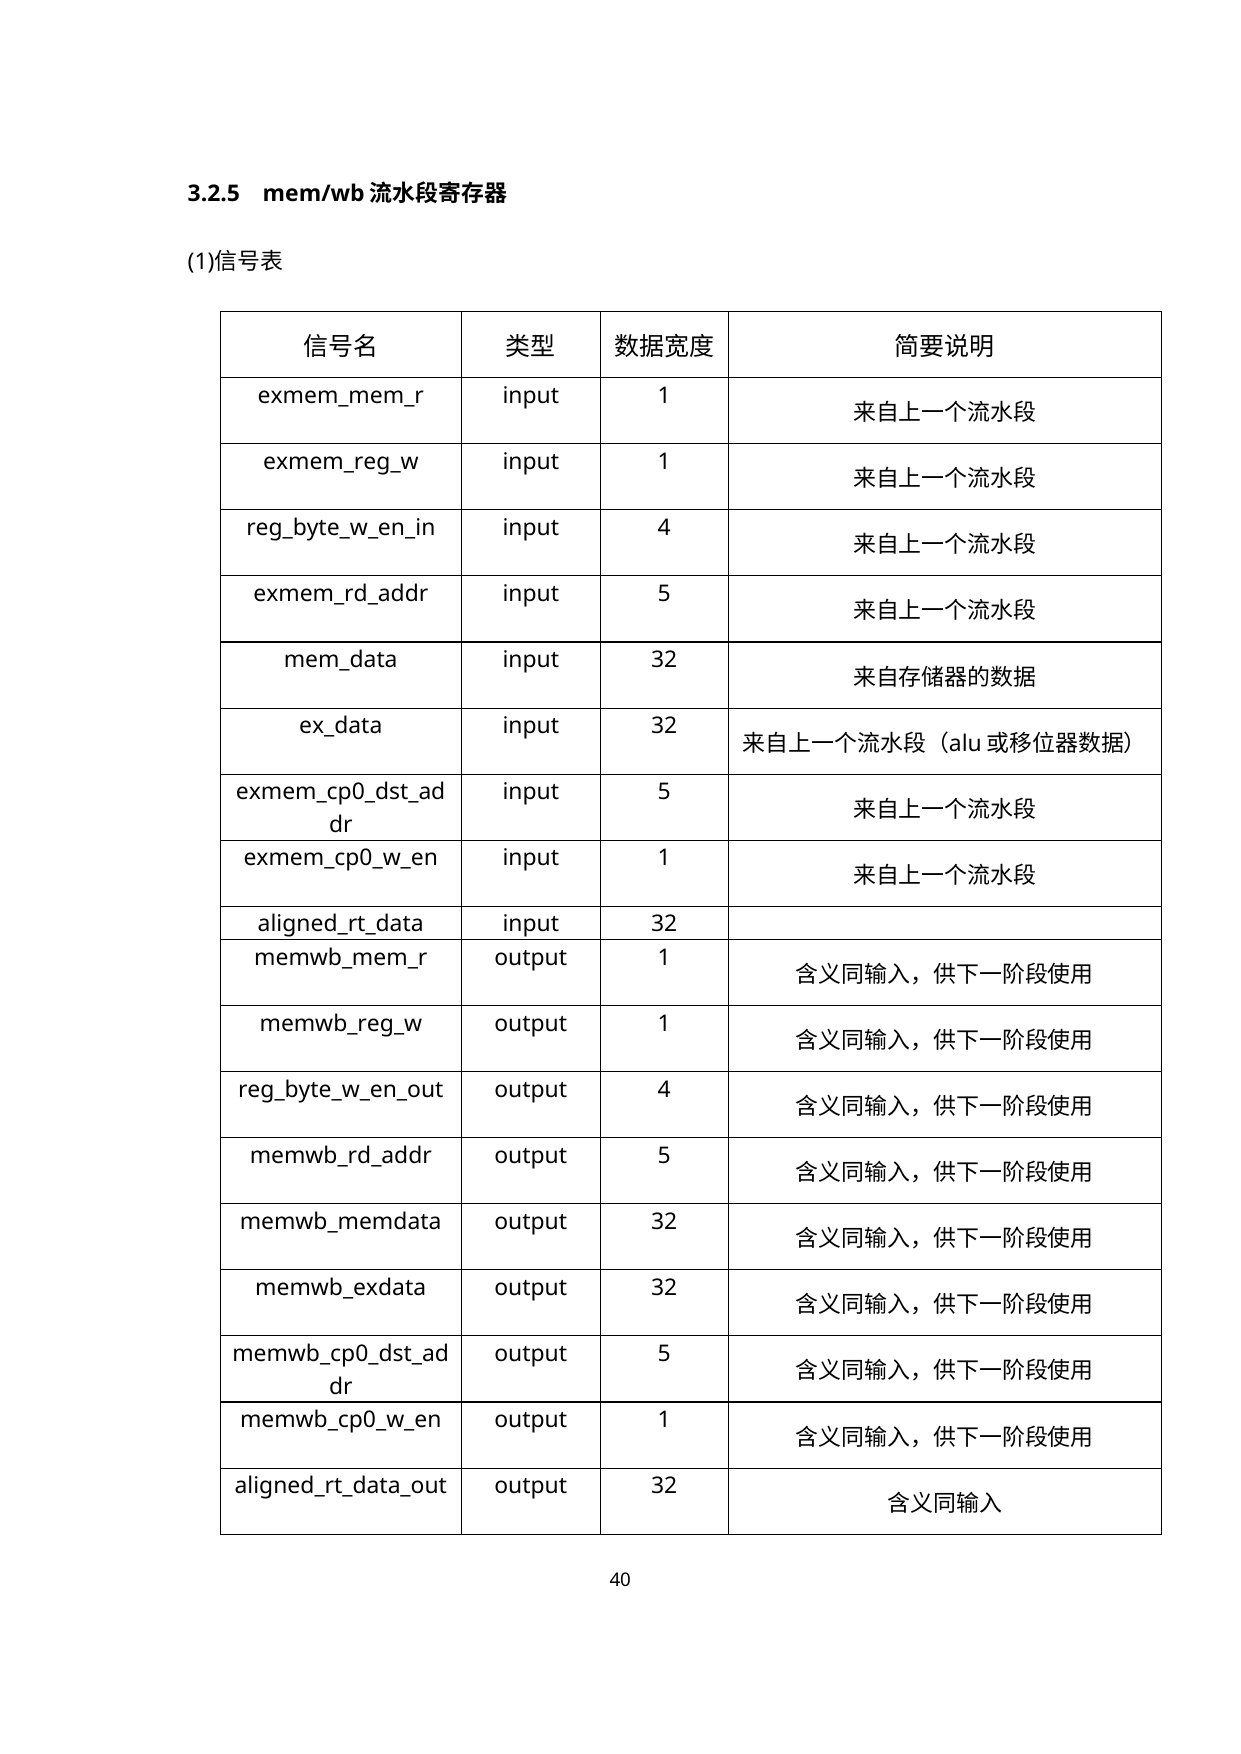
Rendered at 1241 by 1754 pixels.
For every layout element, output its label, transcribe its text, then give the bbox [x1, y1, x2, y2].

table_cell 5 [601, 1336, 728, 1401]
table_cell exmem_reg_w [221, 444, 461, 509]
table_cell 来自上一个流水段 [729, 444, 1161, 509]
table_cell input [462, 907, 600, 939]
table_cell reg_byte_w_en_out [221, 1072, 461, 1137]
table_cell memwb_cp0_w_en [221, 1403, 461, 1467]
table_cell 1 [601, 940, 728, 1005]
table_cell input [462, 510, 600, 575]
table_cell 来自上一个流水段 [729, 378, 1161, 443]
table_cell 含义同输入 [729, 1469, 1161, 1533]
table_cell 来自上一个流水段 [729, 841, 1161, 906]
table_cell exmem_mem_r [221, 378, 461, 443]
table_cell aligned_rt_data [221, 907, 461, 939]
table_cell ex_data [221, 709, 461, 773]
table_cell 来自上一个流水段 [729, 576, 1161, 641]
table_cell 32 [601, 709, 728, 773]
table_cell 1 [601, 841, 728, 906]
table_cell exmem_cp0_dst_addr [221, 775, 461, 839]
table_cell 1 [601, 1006, 728, 1071]
table_header 信号名 [221, 312, 461, 377]
table_cell 32 [601, 643, 728, 707]
table_cell reg_byte_w_en_in [221, 510, 461, 575]
table_cell 含义同输入，供下一阶段使用 [729, 1204, 1161, 1269]
table_header 类型 [462, 312, 600, 377]
table_cell output [462, 1469, 600, 1533]
table_cell 1 [601, 378, 728, 443]
table_cell 来自上一个流水段 [729, 510, 1161, 575]
table_cell 5 [601, 775, 728, 839]
table_cell memwb_exdata [221, 1270, 461, 1335]
table_cell output [462, 940, 600, 1005]
table_cell output [462, 1072, 600, 1137]
table_cell 5 [601, 576, 728, 641]
table_cell 32 [601, 907, 728, 939]
table_cell 32 [601, 1469, 728, 1533]
table_cell input [462, 576, 600, 641]
table_cell input [462, 643, 600, 707]
table_cell 4 [601, 510, 728, 575]
table_cell memwb_mem_r [221, 940, 461, 1005]
table_cell mem_data [221, 643, 461, 707]
subtitle mem/wb流水段寄存器 [187, 159, 1053, 224]
table_cell [729, 907, 1161, 939]
table_cell exmem_cp0_w_en [221, 841, 461, 906]
table_cell 含义同输入，供下一阶段使用 [729, 1270, 1161, 1335]
table_cell 1 [601, 1403, 728, 1467]
table_cell output [462, 1403, 600, 1467]
table_cell output [462, 1138, 600, 1203]
table_cell input [462, 444, 600, 509]
table_cell 来自上一个流水段 [729, 775, 1161, 839]
table_cell memwb_rd_addr [221, 1138, 461, 1203]
table_cell input [462, 709, 600, 773]
table_cell 1 [601, 444, 728, 509]
table_cell input [462, 841, 600, 906]
table_cell input [462, 775, 600, 839]
table_cell 32 [601, 1204, 728, 1269]
table_cell 含义同输入，供下一阶段使用 [729, 1403, 1161, 1467]
table_cell output [462, 1006, 600, 1071]
table_cell 含义同输入，供下一阶段使用 [729, 1072, 1161, 1137]
table_cell exmem_rd_addr [221, 576, 461, 641]
table_cell 含义同输入，供下一阶段使用 [729, 1336, 1161, 1401]
table_cell output [462, 1204, 600, 1269]
table_cell output [462, 1270, 600, 1335]
table_cell output [462, 1336, 600, 1401]
table_cell 来自存储器的数据 [729, 643, 1161, 707]
table_cell 32 [601, 1270, 728, 1335]
table_cell memwb_reg_w [221, 1006, 461, 1071]
table_header 简要说明 [729, 312, 1161, 377]
text (1)信号表 [187, 227, 1053, 292]
table_cell 5 [601, 1138, 728, 1203]
table_cell 含义同输入，供下一阶段使用 [729, 1006, 1161, 1071]
table_cell 含义同输入，供下一阶段使用 [729, 940, 1161, 1005]
table_cell 含义同输入，供下一阶段使用 [729, 1138, 1161, 1203]
table_cell aligned_rt_data_out [221, 1469, 461, 1533]
table_header 数据宽度 [601, 312, 728, 377]
table_cell memwb_memdata [221, 1204, 461, 1269]
table_cell memwb_cp0_dst_addr [221, 1336, 461, 1401]
table_cell input [462, 378, 600, 443]
table_cell 4 [601, 1072, 728, 1137]
table_cell 来自上一个流水段（alu或移位器数据） [729, 709, 1161, 773]
